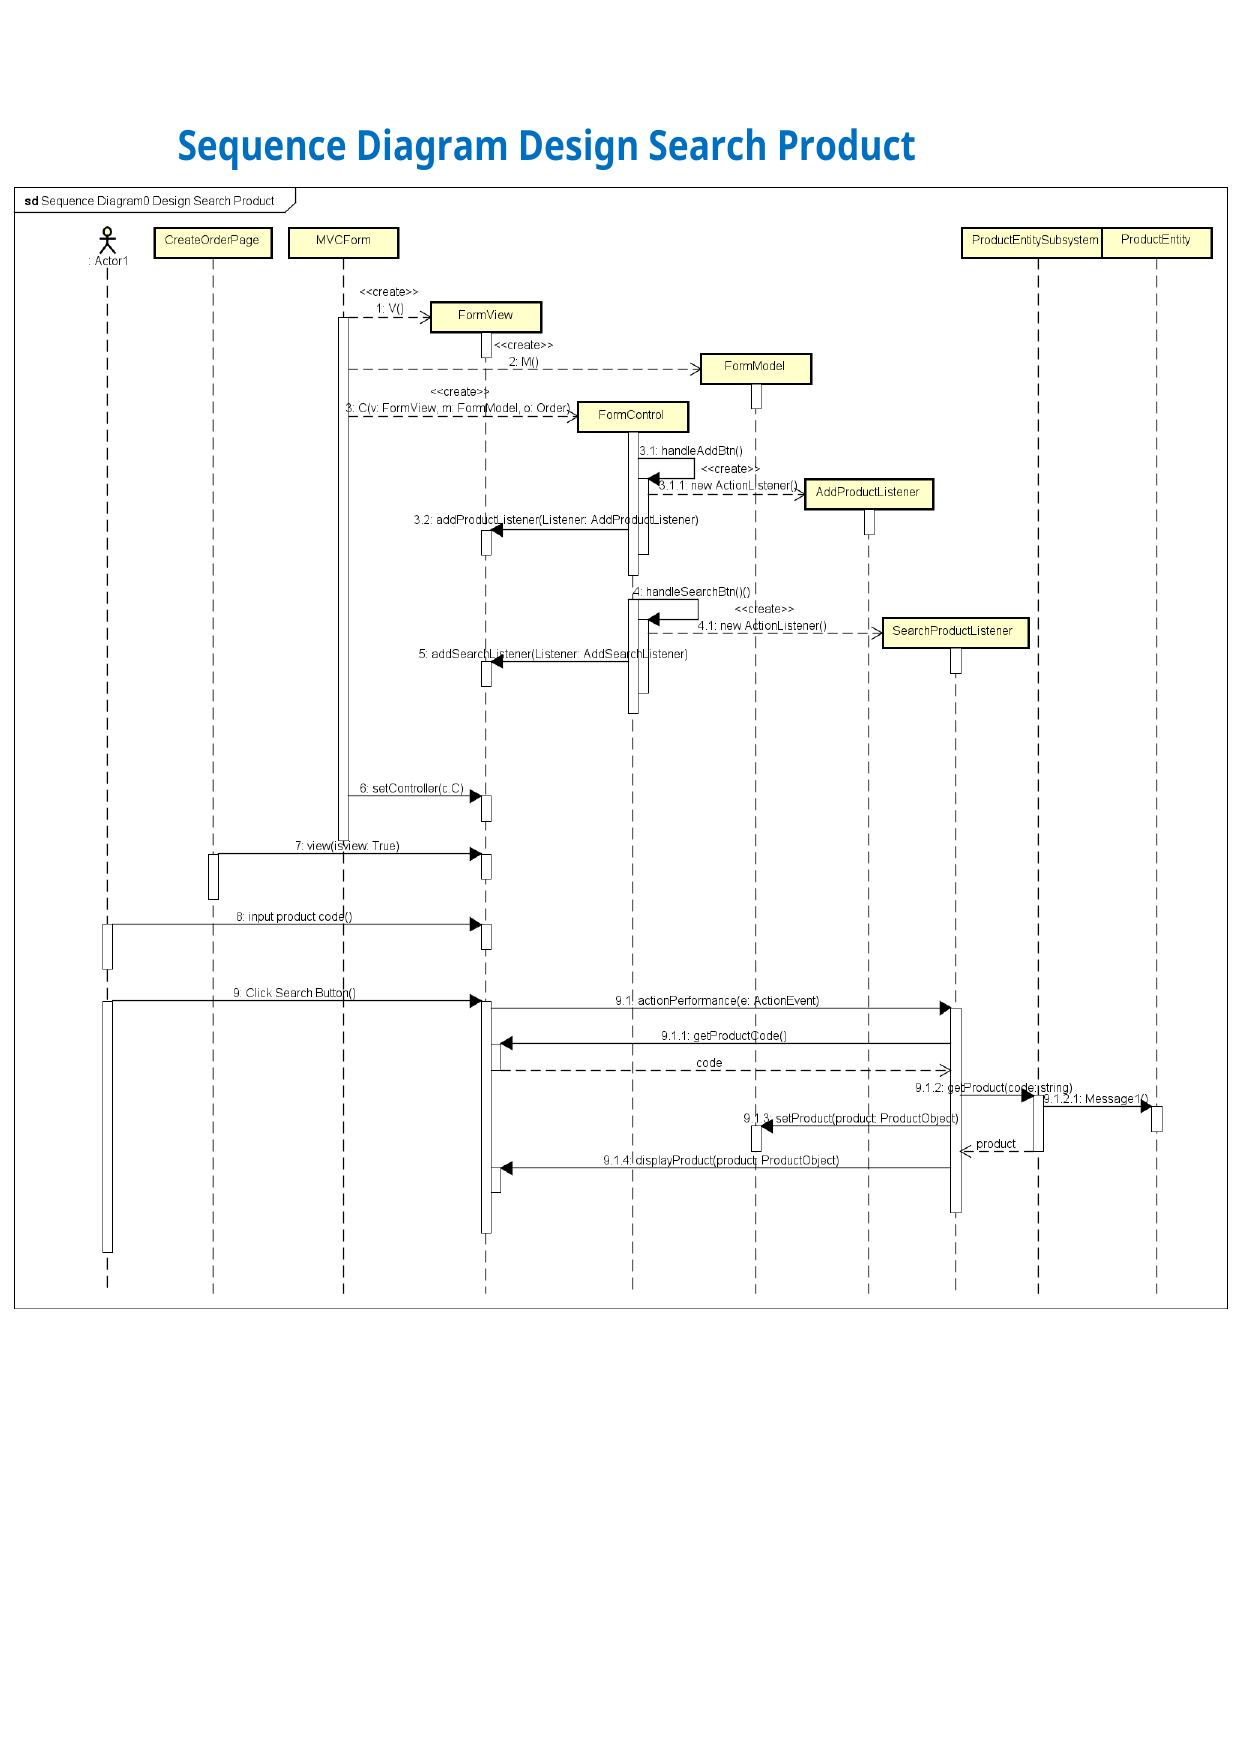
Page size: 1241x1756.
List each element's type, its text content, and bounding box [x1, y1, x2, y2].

subtitle Sequence Diagram Design Search Product [177, 115, 1134, 172]
picture [4, 177, 1237, 1318]
